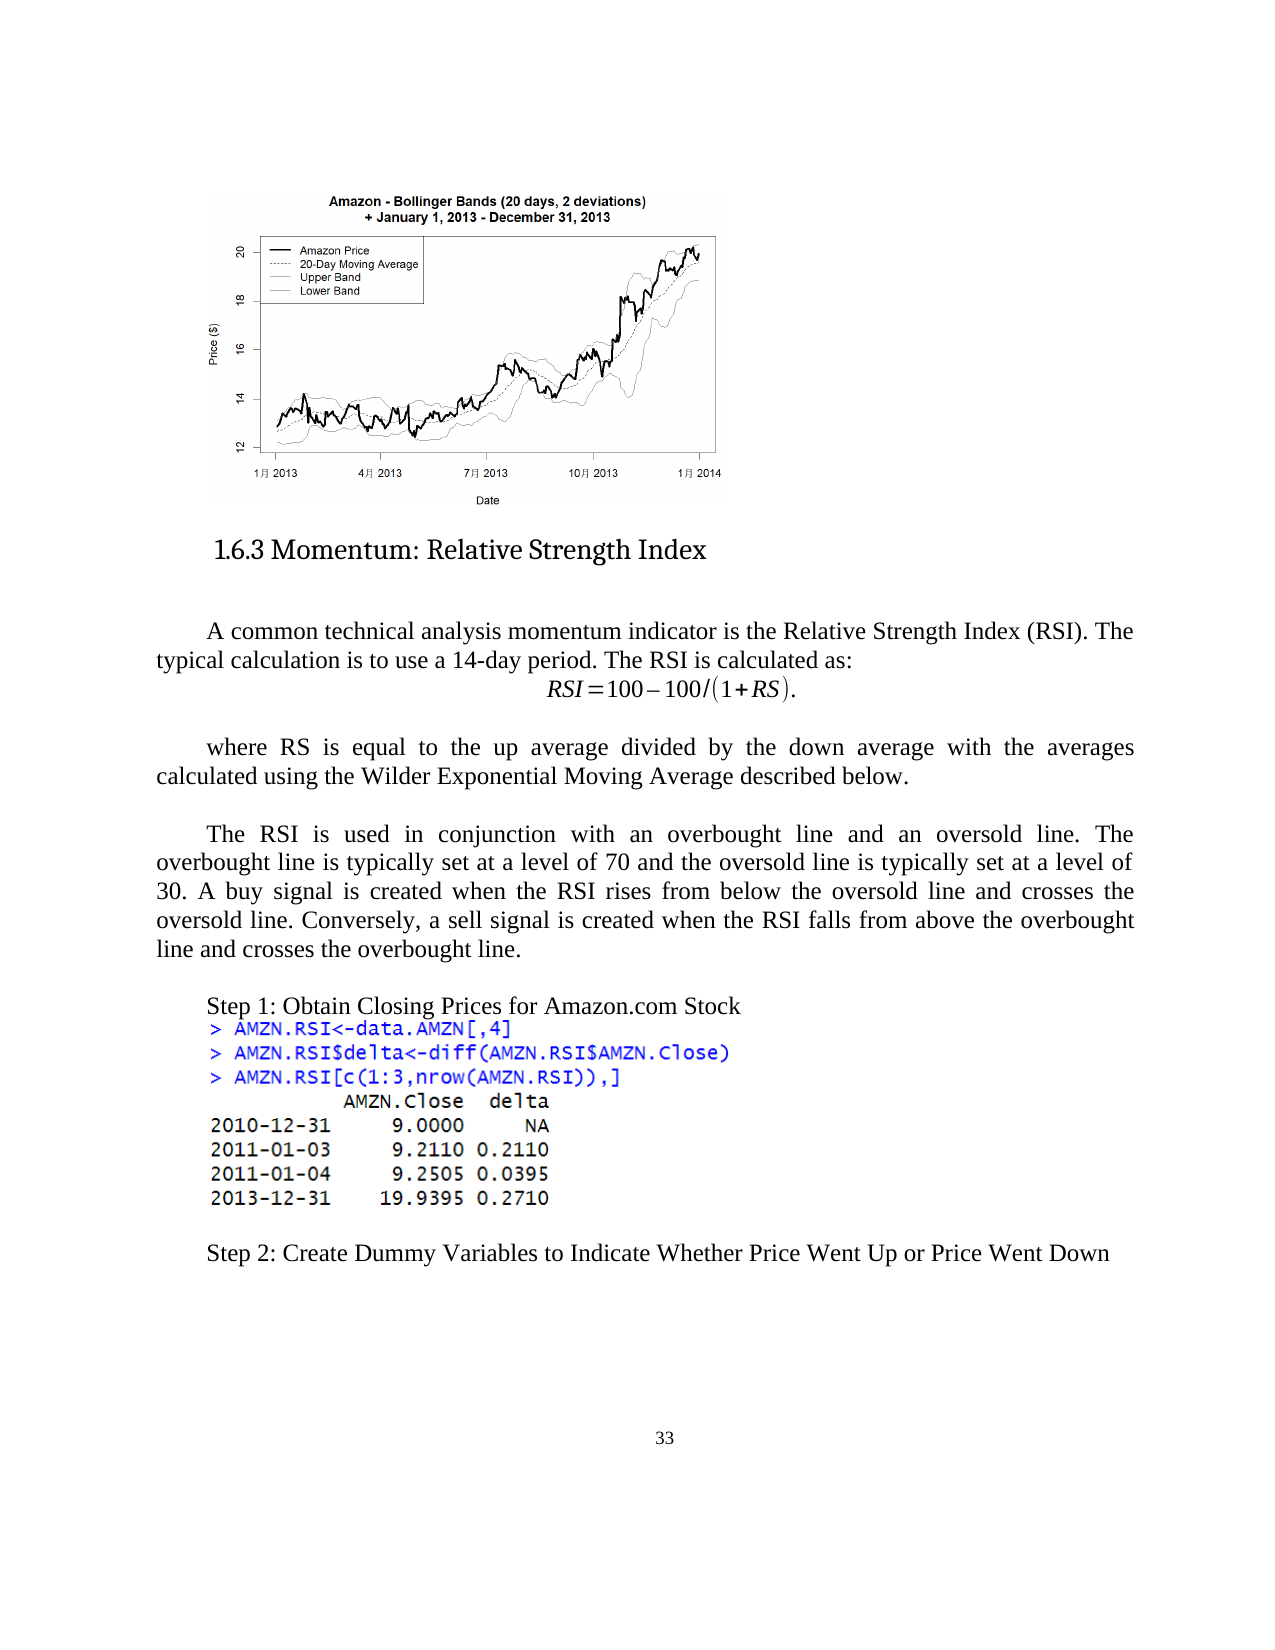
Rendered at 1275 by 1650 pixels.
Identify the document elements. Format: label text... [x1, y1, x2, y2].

subtitle 1.6.3 Momentum: Relative Strength Index [156, 533, 1135, 567]
text The RSI is used in conjunction with an overbought line and an oversold line. The overbought line is typically set at a level of 70 and the oversold line is typically set at a level of 30. A buy signal is created when the RSI rises from below the oversold line and crosses the oversold line. Conversely, a sell signal is created when the RSI falls from above the overbought line and crosses the overbought line. [156, 819, 1135, 962]
text where RS is equal to the up average divided by the down average with the averages calculated using the Wilder Exponential Moving Average described below. [156, 732, 1135, 790]
picture [206, 1020, 730, 1210]
text A common technical analysis momentum indicator is the Relative Strength Index (RSI). The typical calculation is to use a 14-day period. The RSI is calculated as: [156, 616, 1135, 674]
picture [206, 189, 723, 505]
text Step 2: Create Dummy Variables to Indicate Whether Price Went Up or Price Went Down [156, 1238, 1135, 1267]
text Step 1: Obtain Closing Prices for Amazon.com Stock [156, 991, 1135, 1020]
text . [156, 674, 1135, 704]
